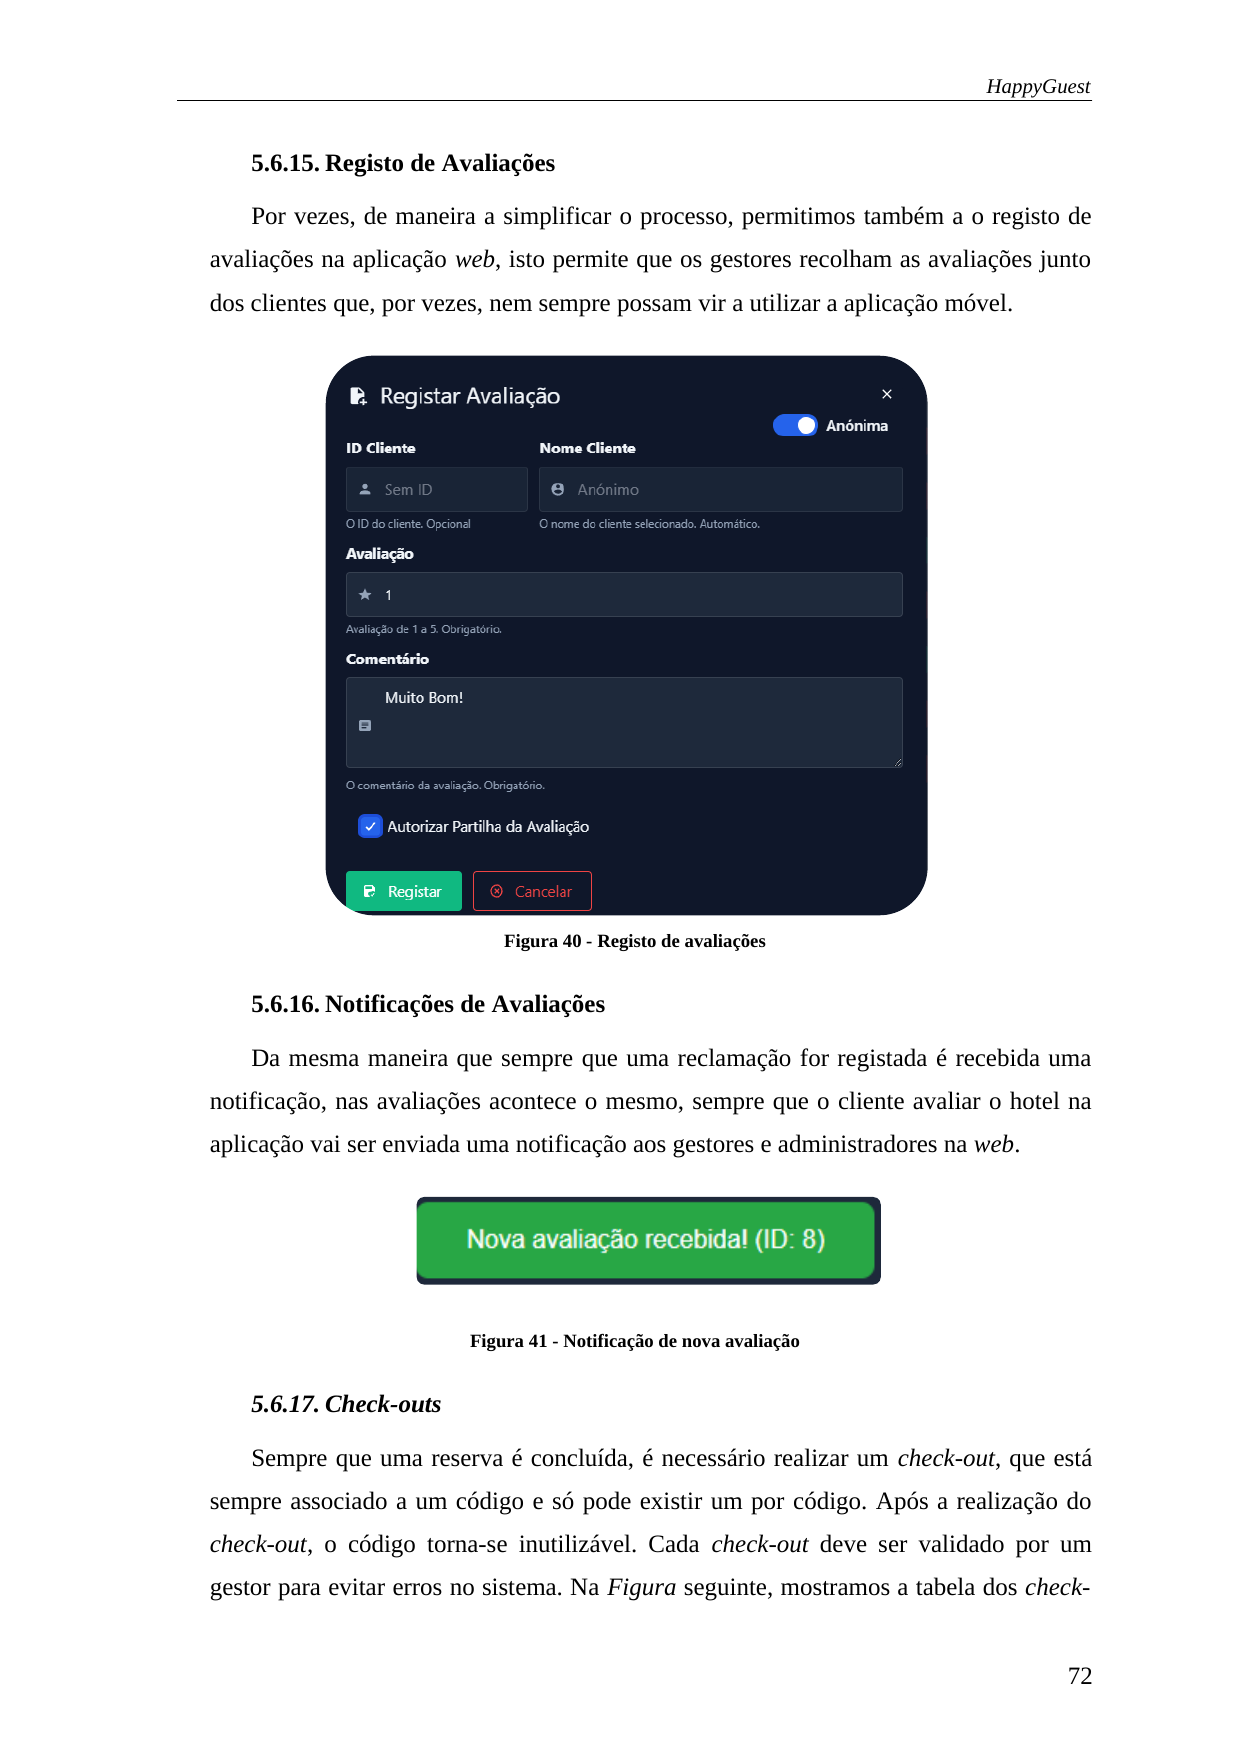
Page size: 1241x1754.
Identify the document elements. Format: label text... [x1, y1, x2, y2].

picture [325, 355, 928, 916]
text Figura - Notificação de nova avaliação [177, 1330, 1092, 1352]
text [209, 1443, 1092, 1601]
text Da mesma maneira que sempre que uma reclamação for registada é recebida uma notificação, nas avaliações acontece o mesmo, sempre que o cliente avaliar o hotel na aplicação vai ser enviada uma notificação aos gestores e administradores na web. [209, 1043, 1092, 1158]
subtitle Check-outs [251, 1389, 1092, 1418]
text Figura - Registo de avaliações [177, 930, 1092, 951]
subtitle Registo de Avaliações [251, 148, 1092, 176]
subtitle Notificações de Avaliações [251, 989, 1092, 1018]
text Por vezes, de maneira a simplificar o processo, permitimos também a o registo de avaliações na aplicação web, isto permite que os gestores recolham as avaliações junto dos clientes que, por vezes, nem sempre possam vir a utilizar a aplicação móvel. [209, 201, 1092, 316]
picture [416, 1196, 881, 1285]
